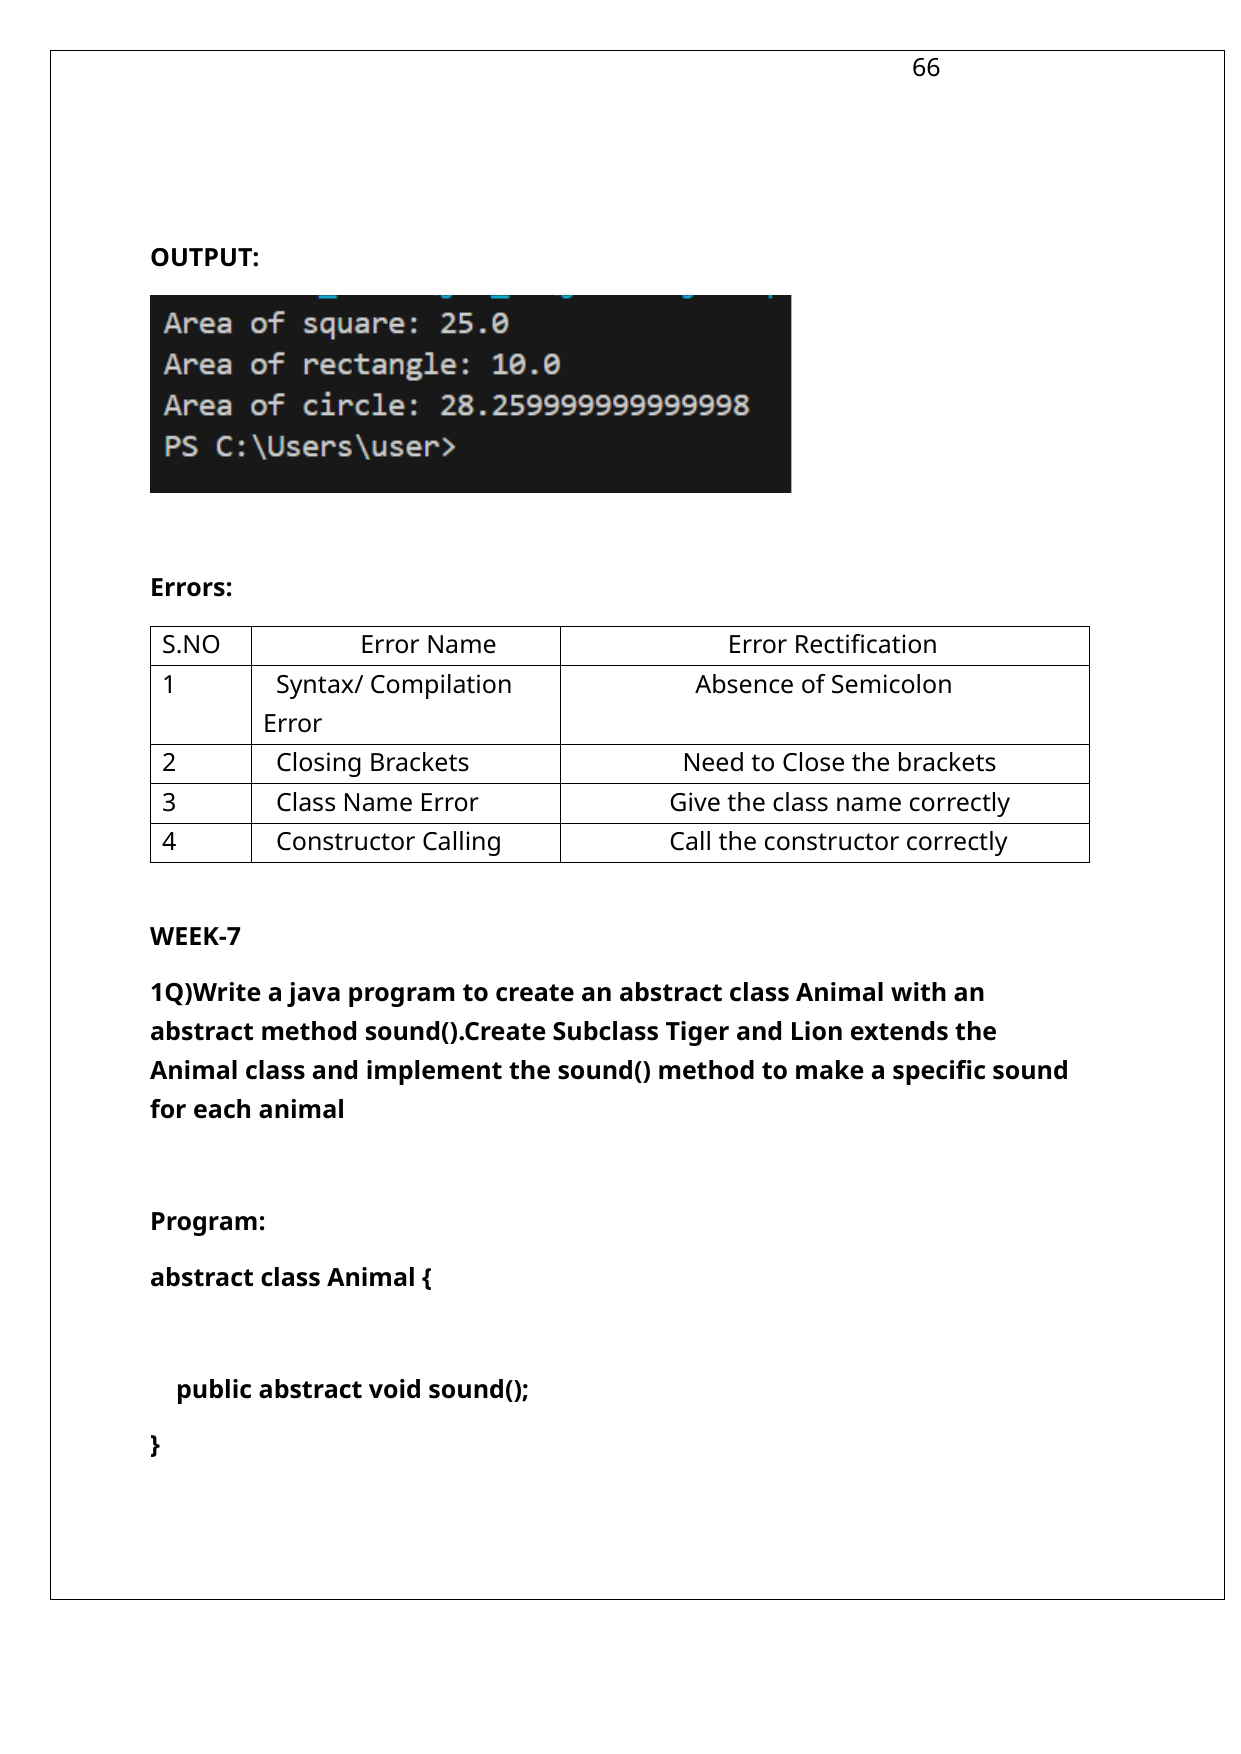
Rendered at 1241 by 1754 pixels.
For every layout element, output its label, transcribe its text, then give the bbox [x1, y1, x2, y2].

table_cell Syntax/ Compilation Error [252, 666, 560, 744]
picture [150, 295, 792, 493]
table_cell Closing Brackets [252, 745, 560, 783]
text public abstract void sound(); [150, 1371, 1090, 1405]
table_cell Constructor Calling [252, 824, 560, 862]
table_cell Give the class name correctly [561, 784, 1089, 823]
table_cell Absence of Semicolon [561, 666, 1089, 744]
text abstract class Animal { [150, 1260, 1090, 1294]
table_cell 1 [151, 666, 251, 744]
table_header Error Rectification [561, 627, 1089, 665]
text Program: [150, 1204, 1090, 1238]
table_cell 3 [151, 784, 251, 823]
text Errors: [150, 570, 1090, 604]
table_header Error Name [252, 627, 560, 665]
table_cell 2 [151, 745, 251, 783]
table_cell 4 [151, 824, 251, 862]
table_cell Call the constructor correctly [561, 824, 1089, 862]
table_cell Class Name Error [252, 784, 560, 823]
table_header S.NO [151, 627, 251, 665]
text WEEK-7 [150, 919, 1090, 953]
text } [150, 1427, 1090, 1461]
text OUTPUT: [150, 239, 1090, 273]
text 1Q)Write a java program to create an abstract class Animal with an abstract method sound().Create Subclass Tiger and Lion extends the Animal class and implement the sound() method to make a specific sound for each animal [150, 975, 1090, 1126]
table_cell Need to Close the brackets [561, 745, 1089, 783]
